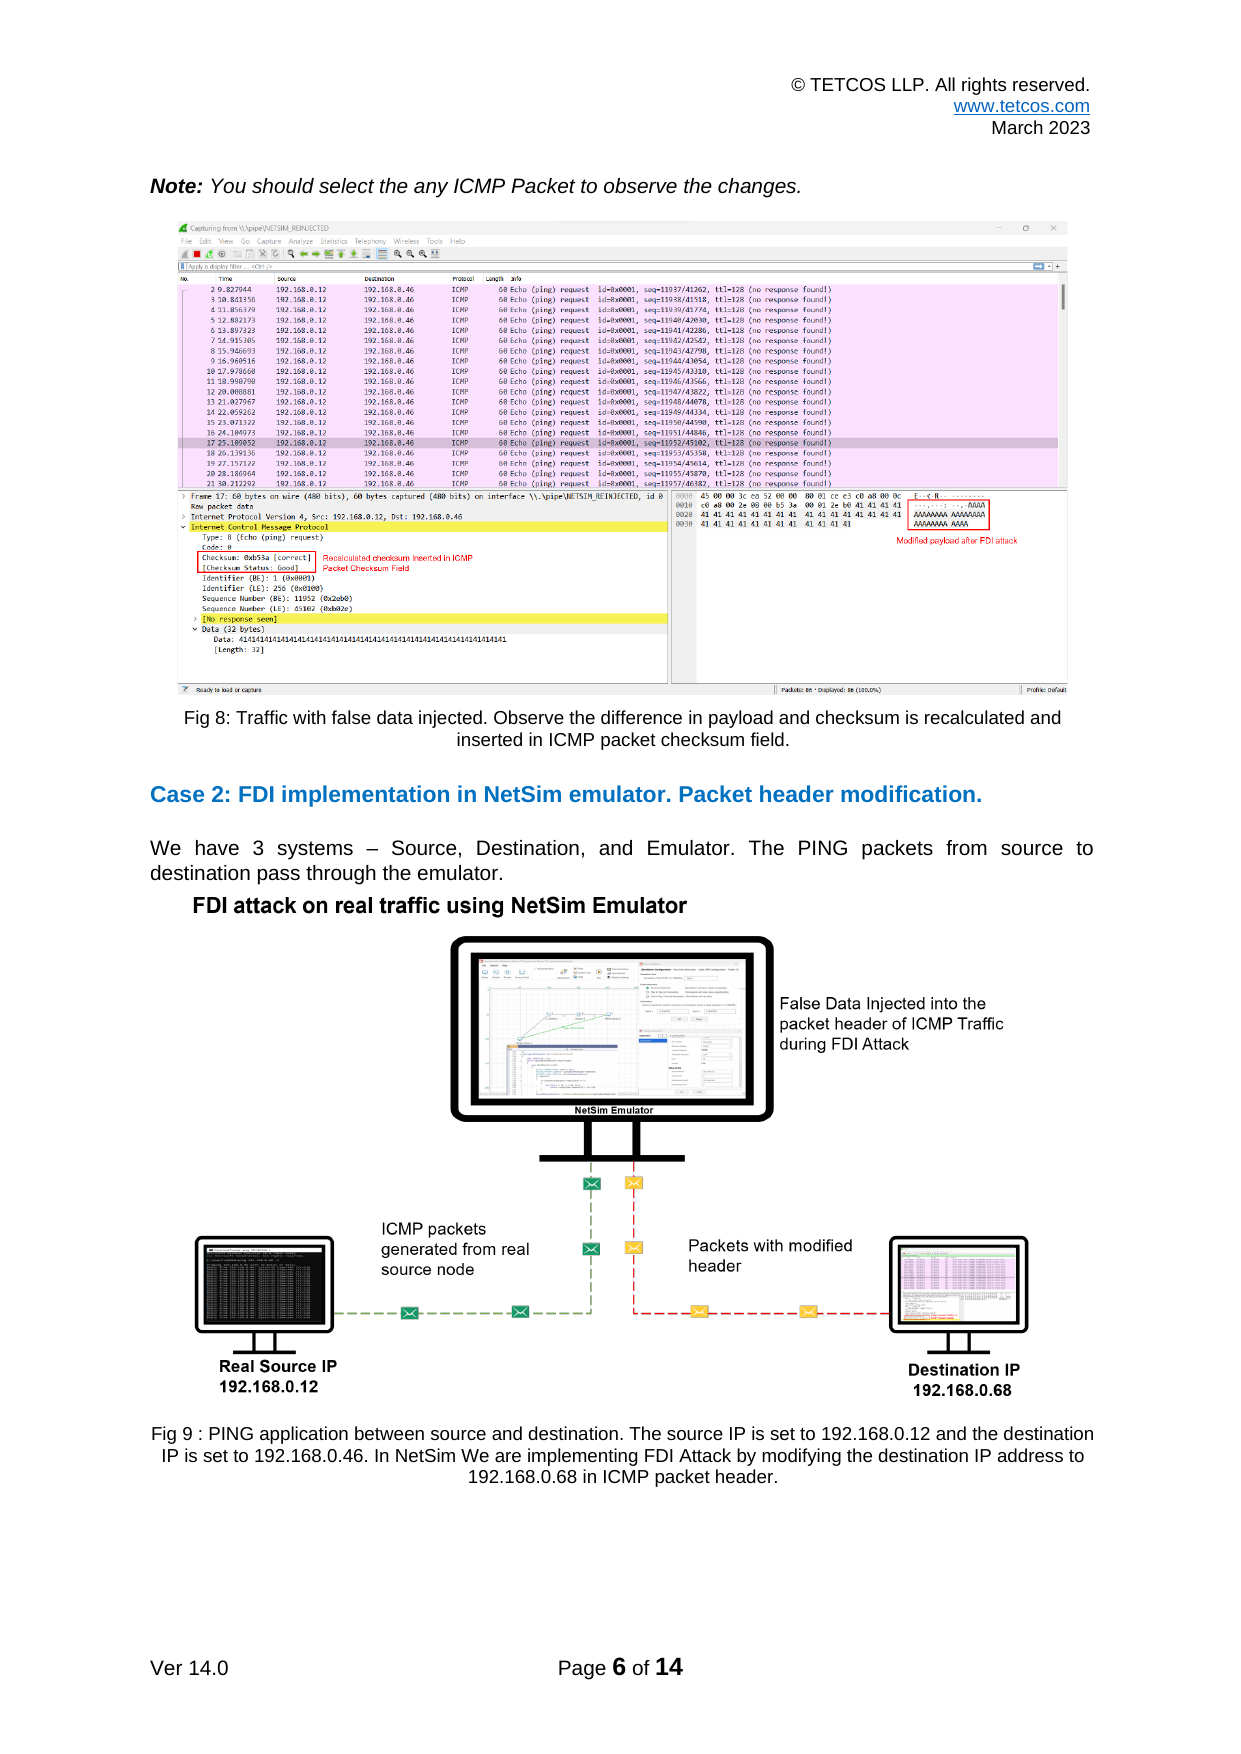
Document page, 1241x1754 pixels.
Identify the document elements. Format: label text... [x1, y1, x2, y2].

text Fig 9 : PING application between source and destination. The source IP is set to 192.168.0.12 and the destination IP is set to 192.168.0.46. In NetSim We are implementing FDI Attack by modifying the destination IP address to 192.168.0.68 in ICMP packet header. [150, 1423, 1095, 1488]
text We have 3 systems – Source, Destination, and Emulator. The PING packets from source to destination pass through the emulator. [150, 836, 1095, 885]
picture [179, 886, 1066, 1410]
picture [177, 221, 1068, 695]
subtitle Case 2: FDI implementation in NetSim emulator. Packet header modification. [150, 781, 1090, 808]
text Note: You should select the any ICMP Packet to observe the changes. [150, 174, 1095, 198]
text Fig 8: Traffic with false data injected. Observe the difference in payload and checksum is recalculated and inserted in ICMP packet checksum field. [150, 707, 1095, 750]
